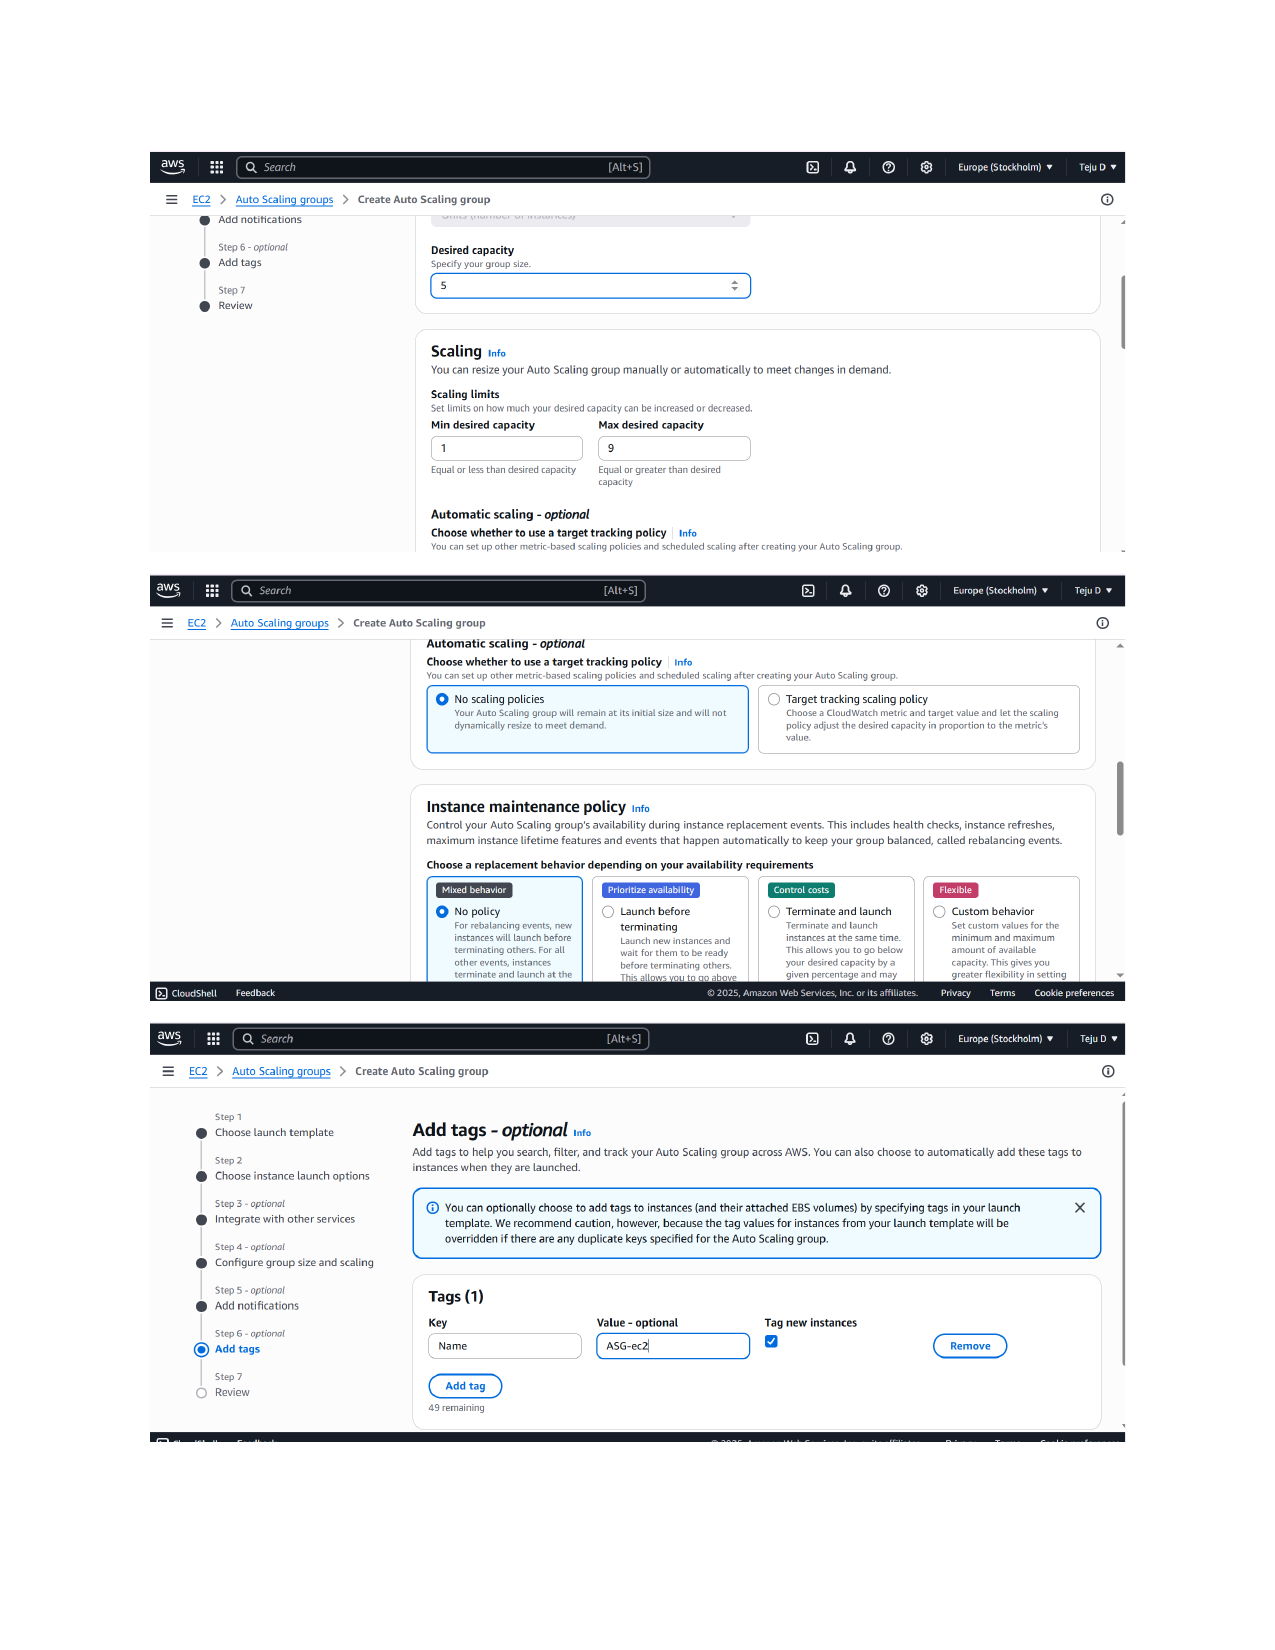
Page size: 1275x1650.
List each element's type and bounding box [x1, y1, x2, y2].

picture [150, 573, 1125, 1001]
picture [150, 1022, 1125, 1442]
picture [150, 150, 1125, 552]
